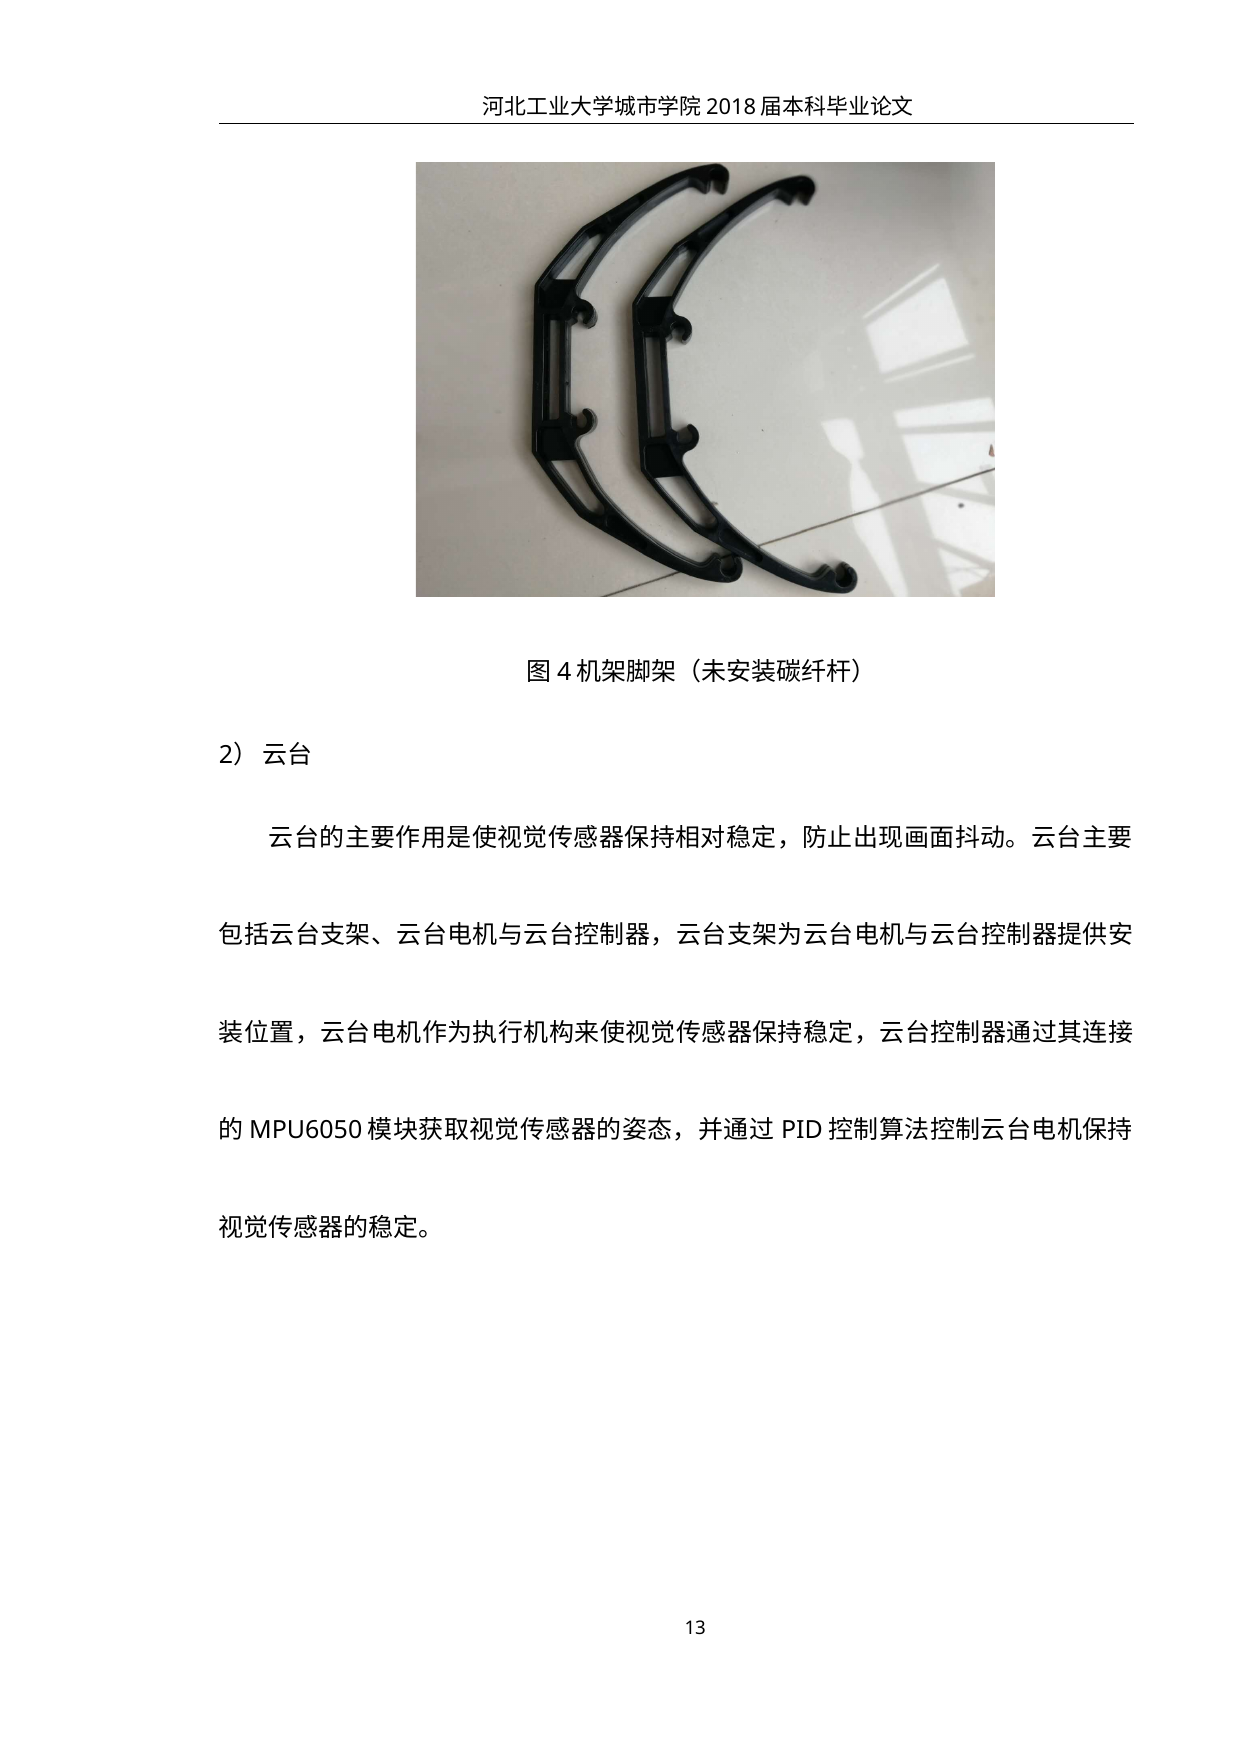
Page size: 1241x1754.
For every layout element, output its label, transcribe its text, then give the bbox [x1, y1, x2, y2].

text 图 机架脚架（未安装碳纤杆） [218, 637, 1134, 702]
picture [415, 162, 995, 597]
text 云台的主要作用是使视觉传感器保持相对稳定，防止出现画面抖动。云台主要包括云台支架、云台电机与云台控制器，云台支架为云台电机与云台控制器提供安装位置，云台电机作为执行机构来使视觉传感器保持稳定，云台控制器通过其连接的MPU6050模块获取视觉传感器的姿态，并通过PID控制算法控制云台电机保持视觉传感器的稳定。 [218, 803, 1134, 1258]
list 云台 [218, 720, 1134, 785]
